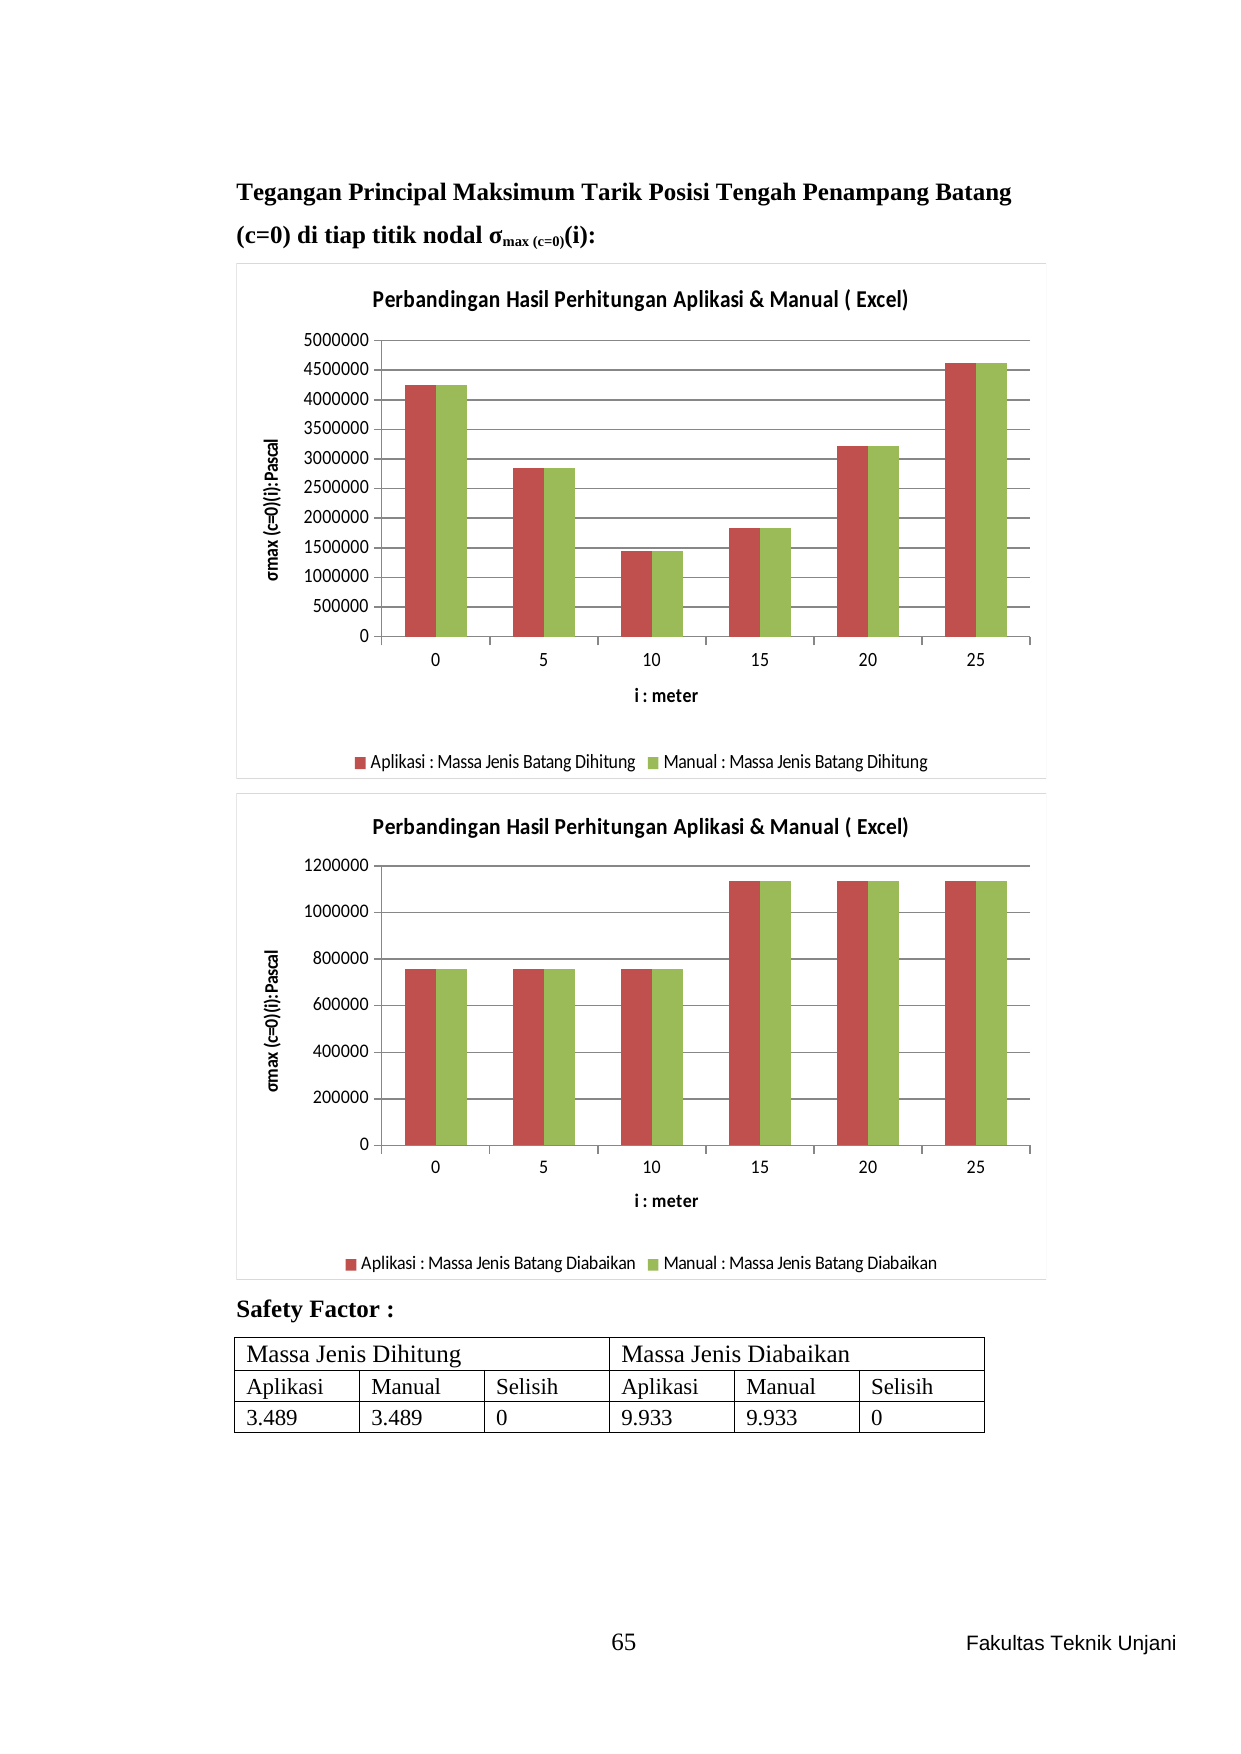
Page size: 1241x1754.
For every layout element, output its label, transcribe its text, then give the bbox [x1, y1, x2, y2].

table_cell 3.489 [235, 1402, 359, 1432]
text Tegangan Principal Maksimum Tarik Posisi Tengah Penampang Batang (c=0) di tiap titik nodal σmax (c=0)(i): [236, 177, 1063, 249]
table_header Massa Jenis Diabaikan [610, 1338, 984, 1370]
table_cell Manual [360, 1371, 484, 1401]
table_cell 3.489 [360, 1402, 484, 1432]
table_cell Selisih [485, 1371, 609, 1401]
table_cell 9.933 [610, 1402, 734, 1432]
text Safety Factor : [236, 1294, 1063, 1323]
table_cell Manual [735, 1371, 859, 1401]
table_cell 9.933 [735, 1402, 859, 1432]
table_header Massa Jenis Dihitung [235, 1338, 609, 1370]
table_cell Selisih [860, 1371, 984, 1401]
table_cell Aplikasi [610, 1371, 734, 1401]
table_cell 0 [860, 1402, 984, 1432]
table_cell Aplikasi [235, 1371, 359, 1401]
table_cell 0 [485, 1402, 609, 1432]
